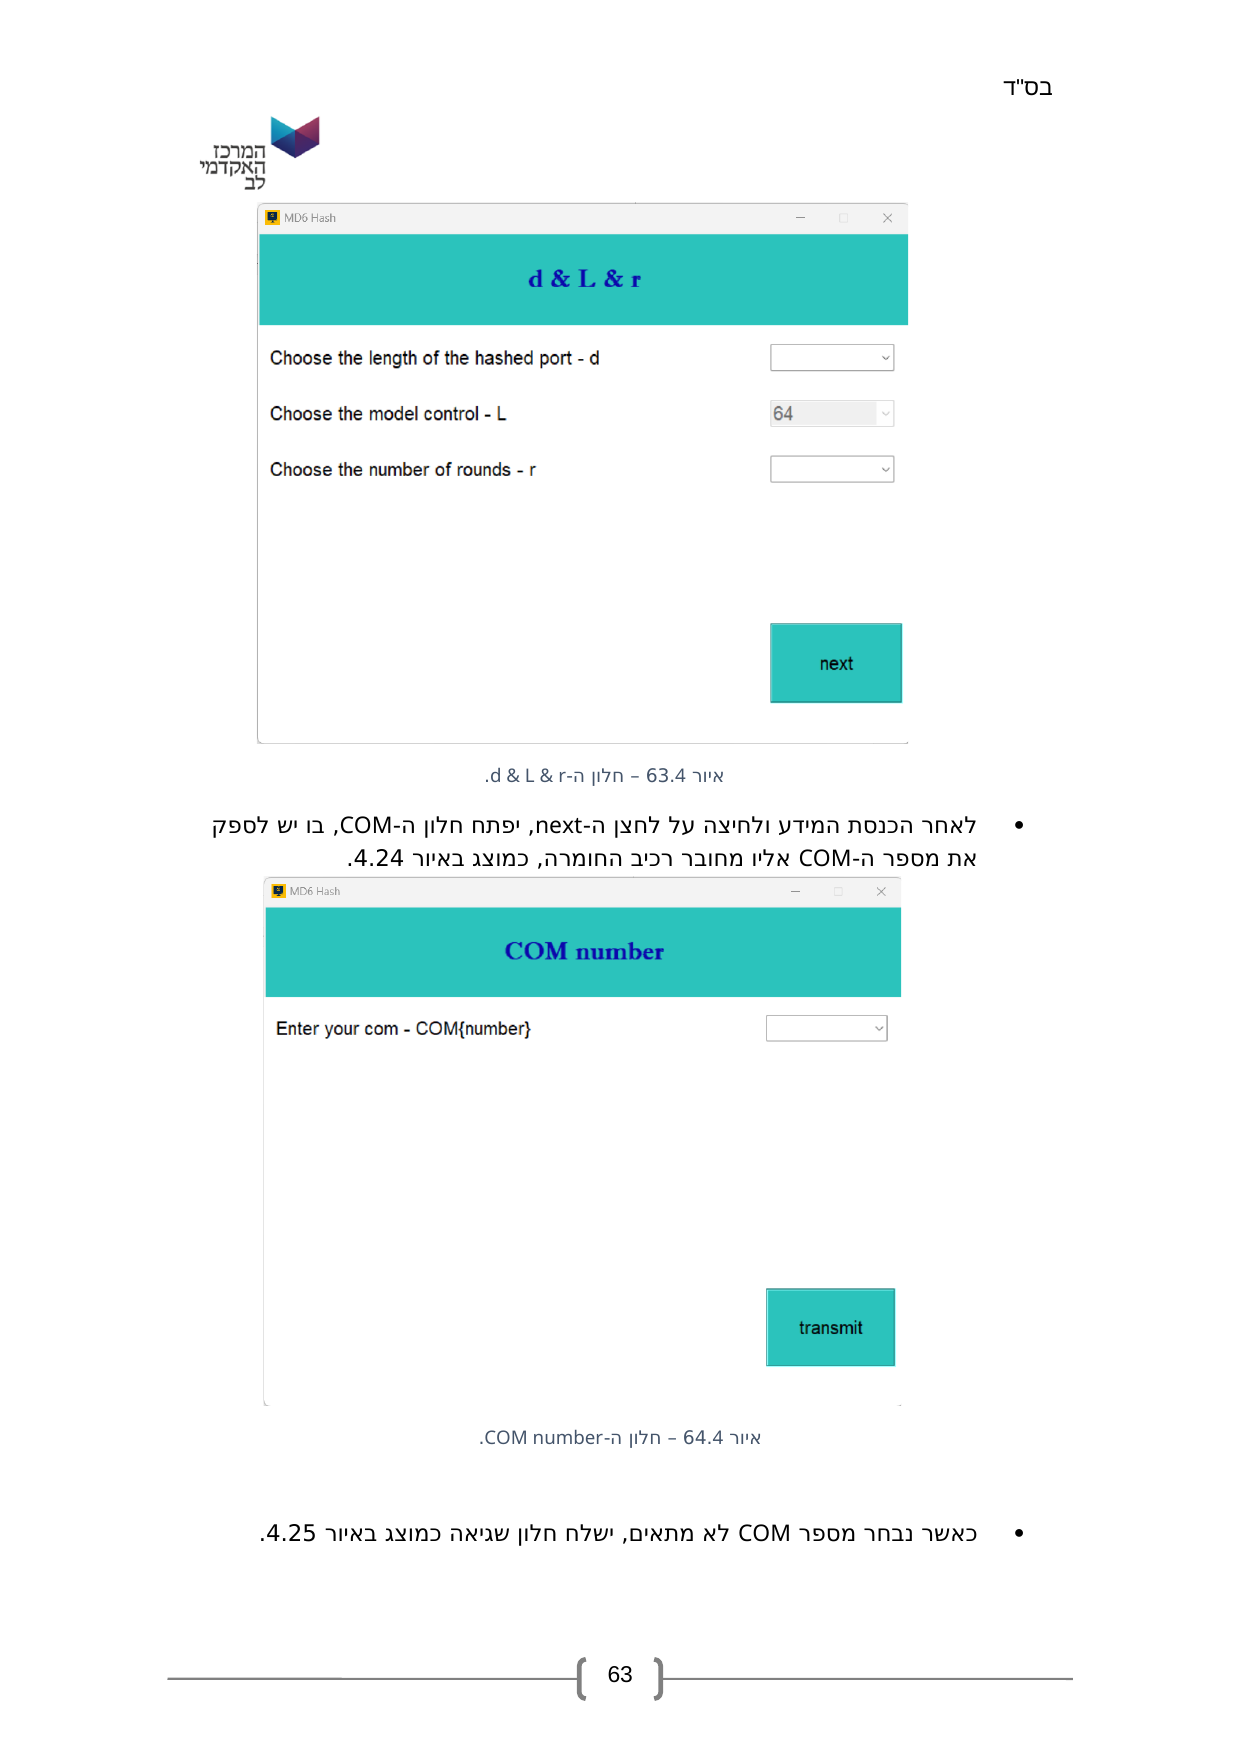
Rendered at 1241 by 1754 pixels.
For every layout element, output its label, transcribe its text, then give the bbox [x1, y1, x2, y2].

picture [263, 876, 902, 1406]
list לאחר הכנסת המידע ולחיצה על לחצן ה-next, יפתח חלון ה-COM, בו יש לספק את מספר ה-COM אליו מחובר רכיב החומרה, כמוצג באיור 4.24. [187, 809, 1015, 874]
list כאשר נבחר מספר COM לא מתאים, ישלח חלון שגיאה כמוצג באיור 4.25. [187, 1517, 1015, 1549]
picture [256, 202, 909, 744]
